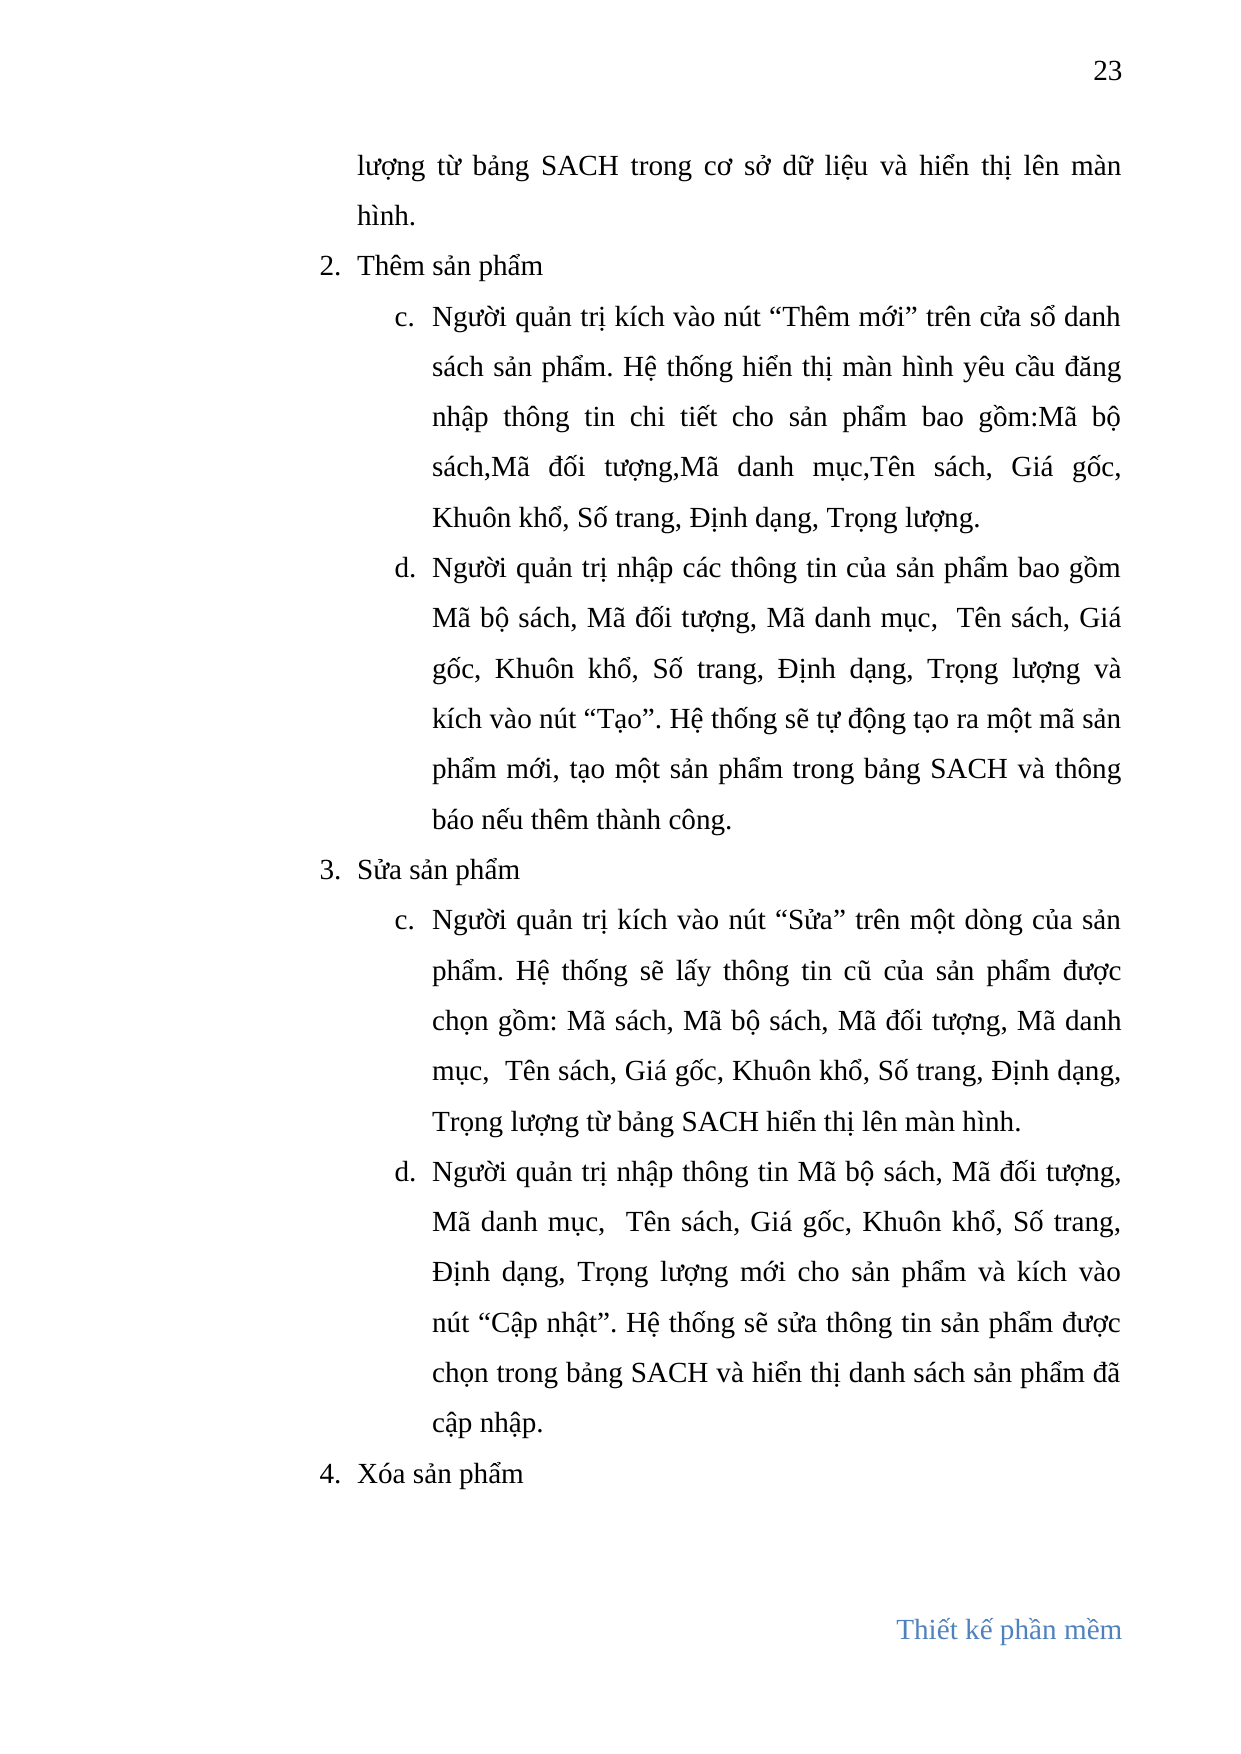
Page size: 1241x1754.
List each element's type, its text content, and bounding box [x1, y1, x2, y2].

list Người quản trị kích vào nút “Thêm mới” trên cửa sổ danh sách sản phẩm. Hệ thống hiển thị màn hình yêu cầu đăng nhập thông tin chi tiết cho sản phẩm bao gồm:Mã bộ sách,Mã đối tượng,Mã danh mục,Tên sách, Giá gốc, Khuôn khổ, Số trang, Định dạng, Trọng lượng. [394, 299, 1122, 533]
list Xóa sản phẩm [319, 1456, 1122, 1489]
list Thêm sản phẩm [319, 248, 1122, 282]
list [319, 148, 1122, 232]
list Sửa sản phẩm [319, 852, 1122, 886]
list Người quản trị kích vào nút “Sửa” trên một dòng của sản phẩm. Hệ thống sẽ lấy thông tin cũ của sản phẩm được chọn gồm: Mã sách, Mã bộ sách, Mã đối tượng, Mã danh mục, Tên sách, Giá gốc, Khuôn khổ, Số trang, Định dạng, Trọng lượng từ bảng SACH hiển thị lên màn hình. [394, 902, 1122, 1137]
list Người quản trị nhập các thông tin của sản phẩm bao gồm Mã bộ sách, Mã đối tượng, Mã danh mục, Tên sách, Giá gốc, Khuôn khổ, Số trang, Định dạng, Trọng lượng và kích vào nút “Tạo”. Hệ thống sẽ tự động tạo ra một mã sản phẩm mới, tạo một sản phẩm trong bảng SACH và thông báo nếu thêm thành công. [394, 550, 1122, 835]
list Người quản trị nhập thông tin Mã bộ sách, Mã đối tượng, Mã danh mục, Tên sách, Giá gốc, Khuôn khổ, Số trang, Định dạng, Trọng lượng mới cho sản phẩm và kích vào nút “Cập nhật”. Hệ thống sẽ sửa thông tin sản phẩm được chọn trong bảng SACH và hiển thị danh sách sản phẩm đã cập nhập. [394, 1154, 1122, 1439]
